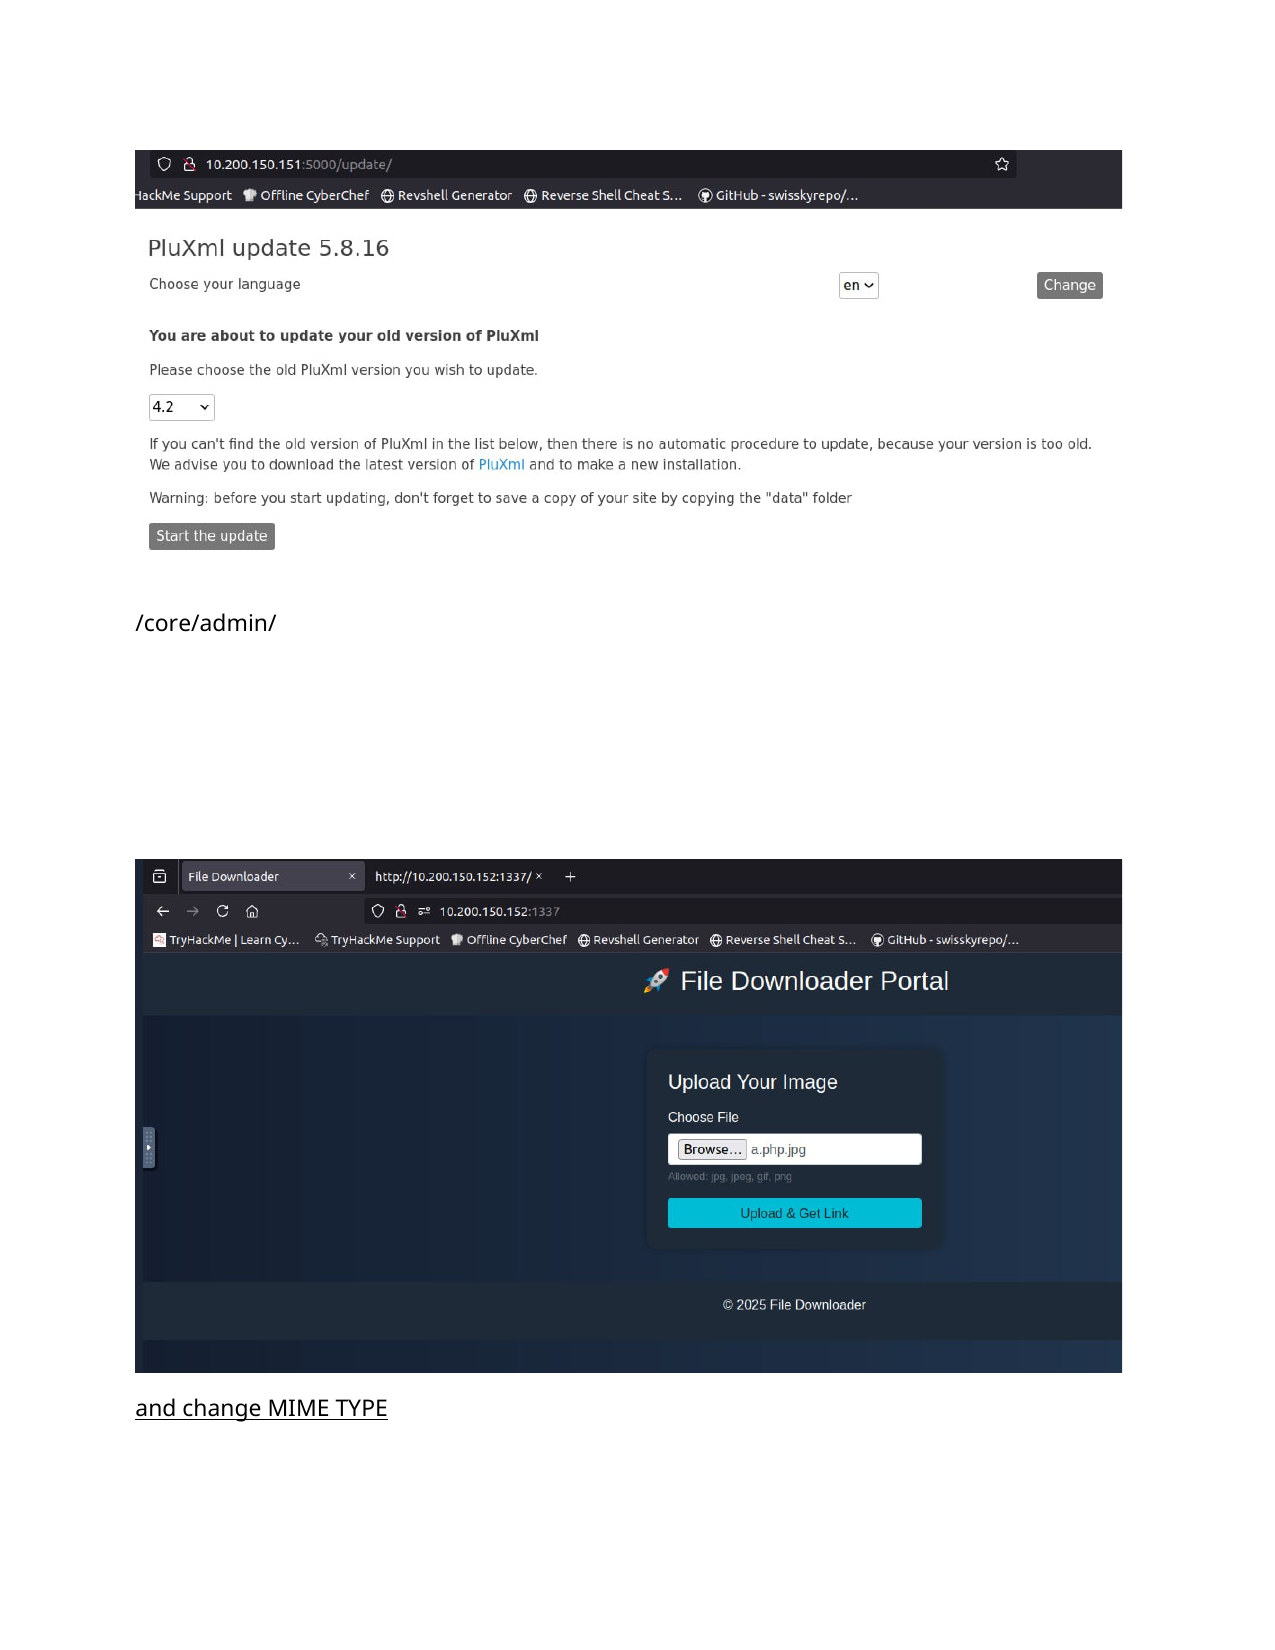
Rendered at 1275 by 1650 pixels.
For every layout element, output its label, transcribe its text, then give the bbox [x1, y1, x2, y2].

picture [135, 150, 1123, 589]
text /core/admin/ [135, 607, 1137, 639]
picture [135, 859, 1123, 1373]
text and change MIME TYPE [135, 1392, 1137, 1423]
